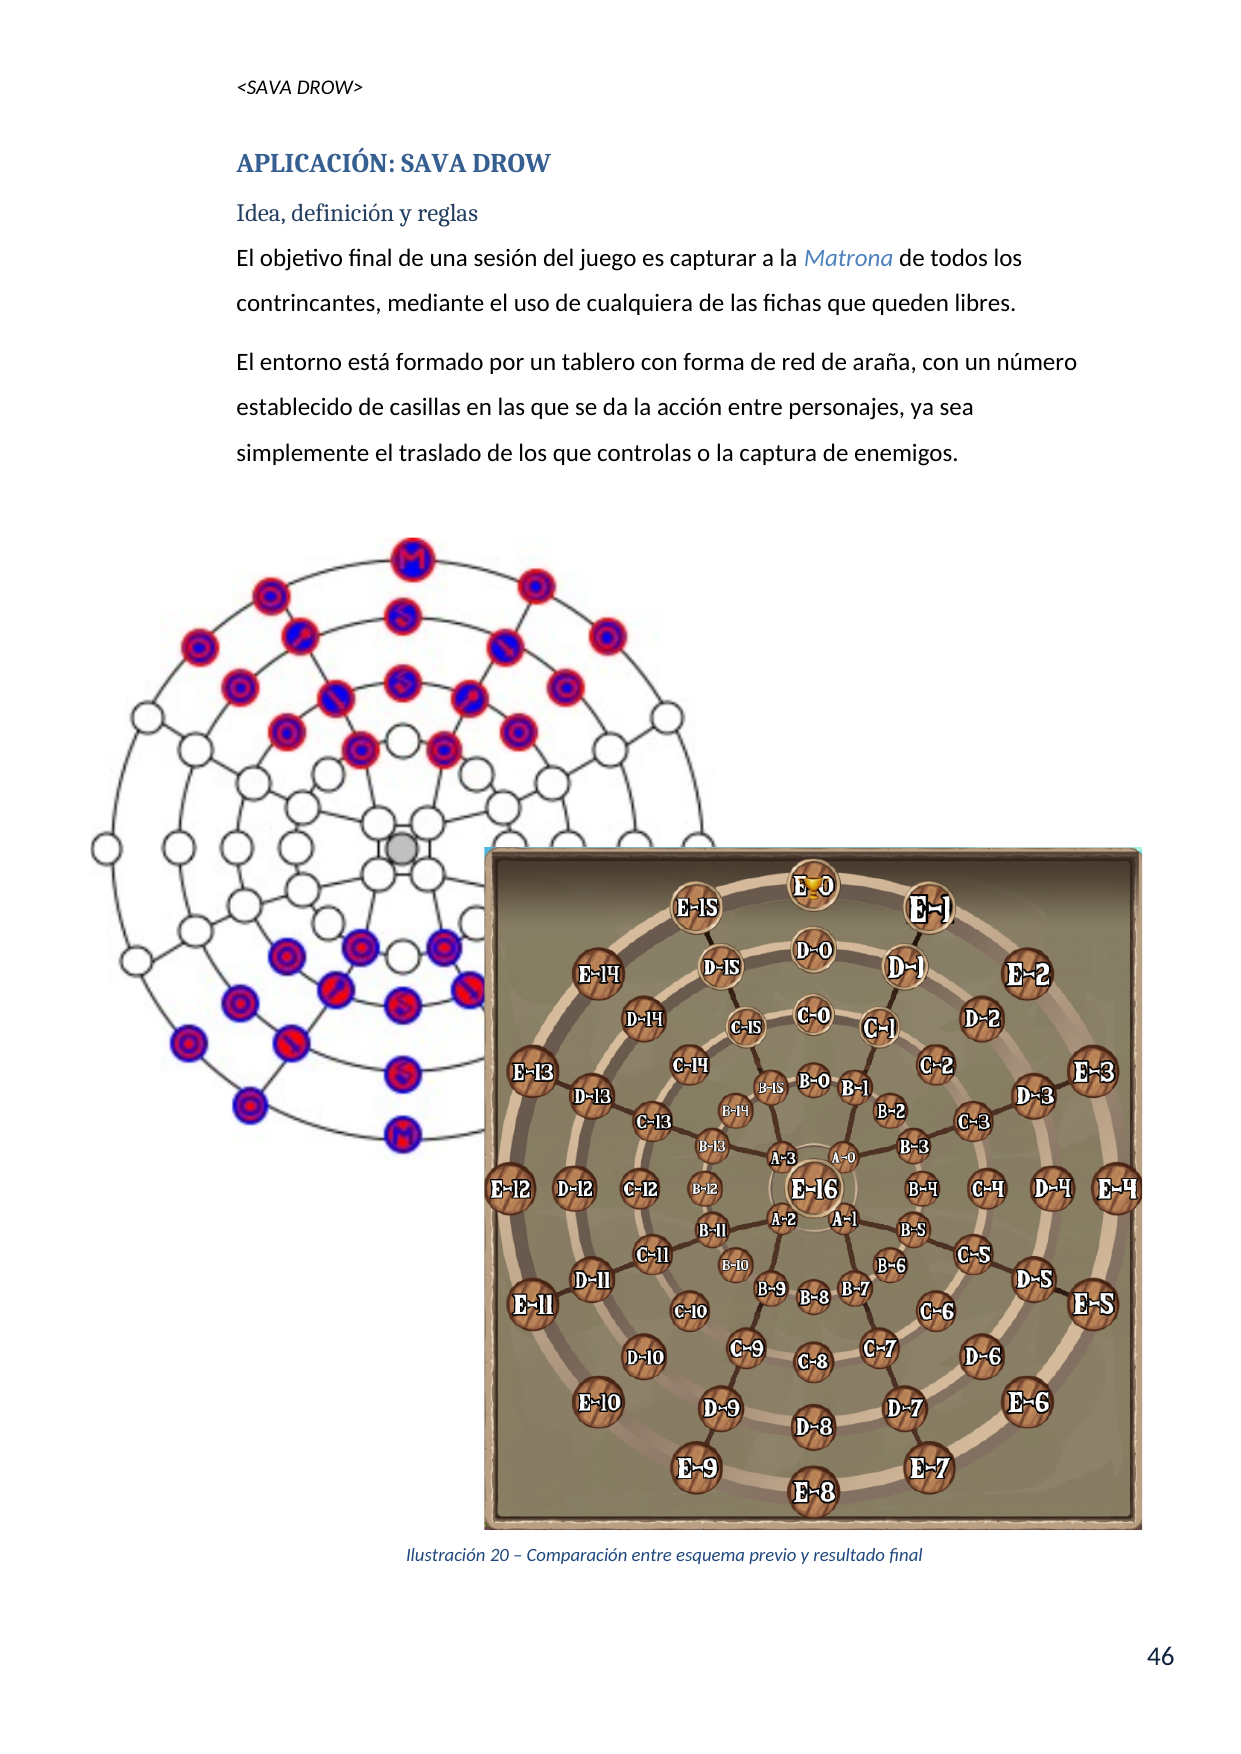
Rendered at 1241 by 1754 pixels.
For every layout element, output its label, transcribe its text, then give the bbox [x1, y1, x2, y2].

text El objetivo final de una sesión del juego es capturar a la Matrona de todos los contrincantes, mediante el uso de cualquiera de las fichas que queden libres. [236, 242, 1092, 318]
subtitle Idea, definición y reglas [236, 198, 1092, 227]
picture [90, 533, 1143, 1530]
subtitle APLICACIÓN: SAVA DROW [236, 148, 1092, 179]
text El entorno está formado por un tablero con forma de red de araña, con un número establecido de casillas en las que se da la acción entre personajes, ya sea simplemente el traslado de los que controlas o la captura de enemigos. [236, 346, 1092, 468]
